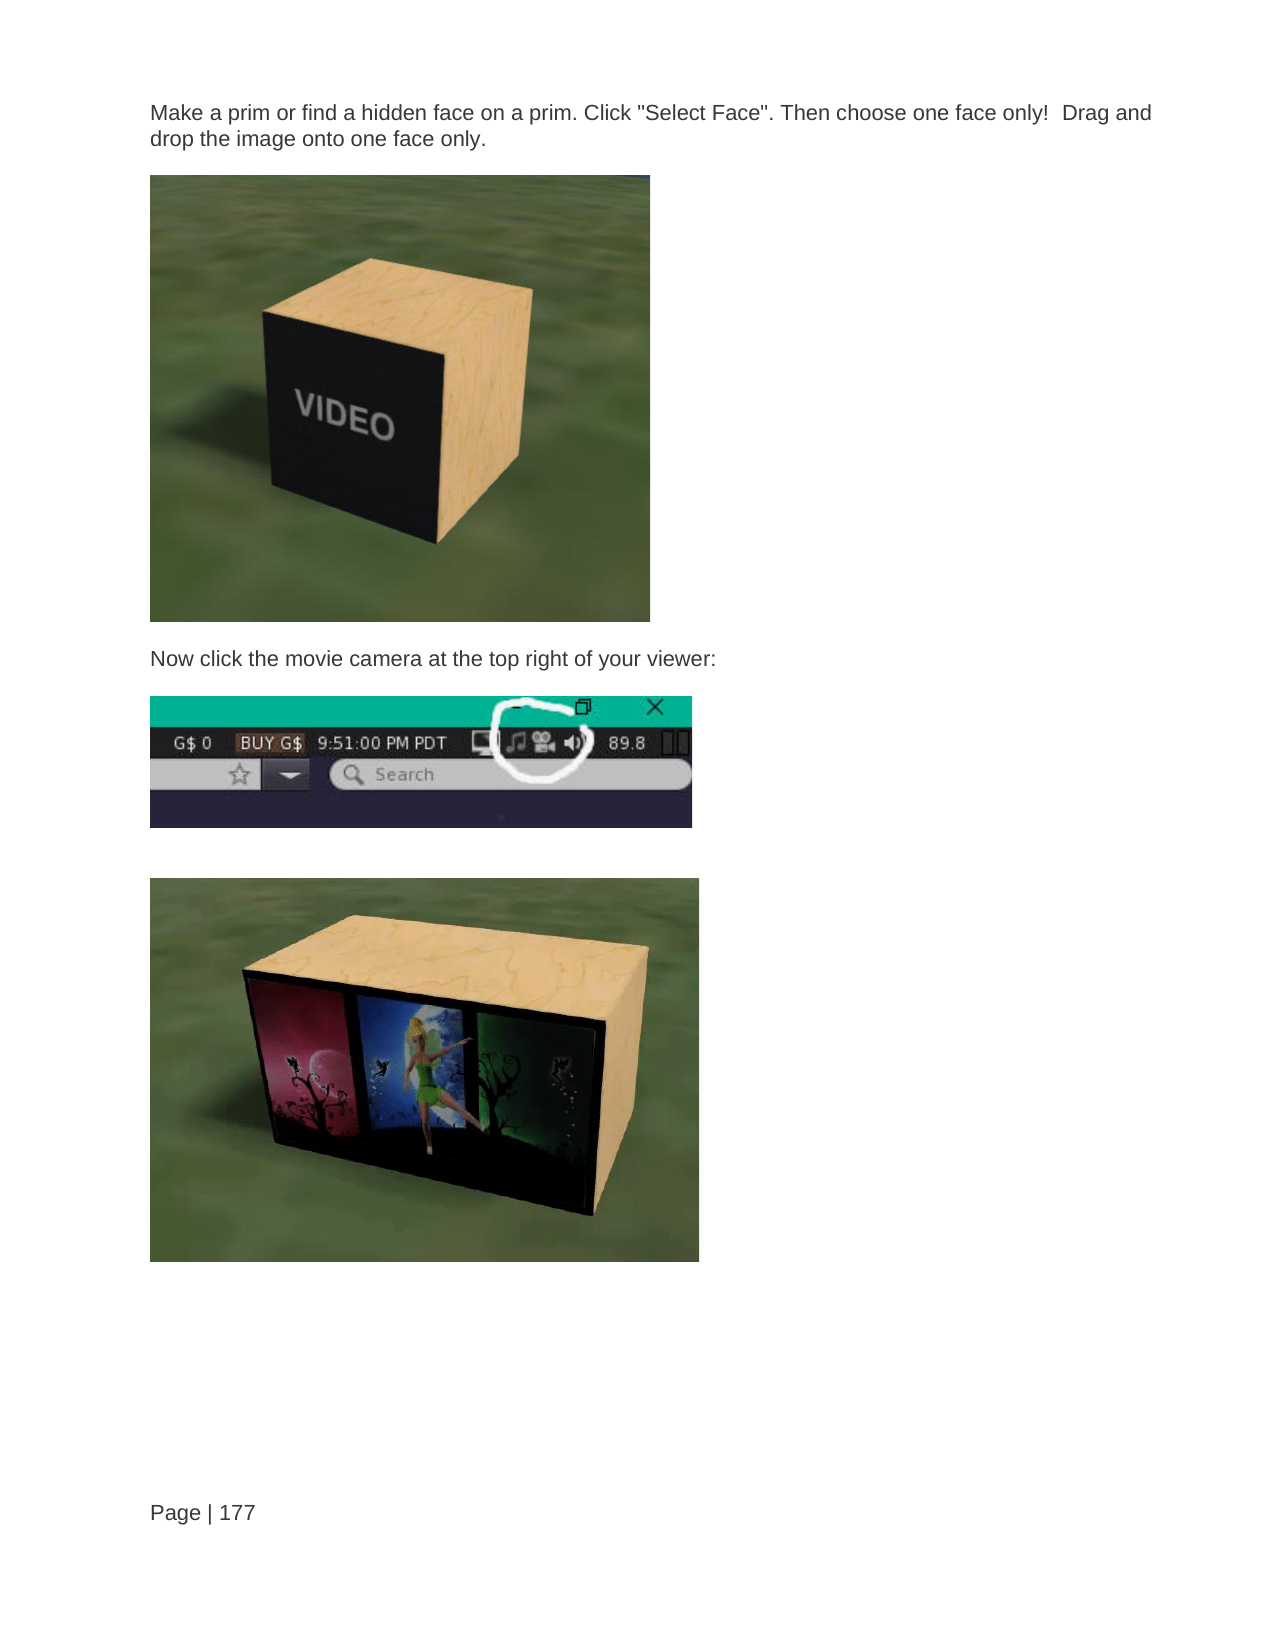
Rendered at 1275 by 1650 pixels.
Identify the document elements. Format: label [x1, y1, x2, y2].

text [150, 75, 1200, 1291]
picture [150, 175, 650, 622]
picture [150, 878, 700, 1262]
picture [150, 696, 693, 828]
